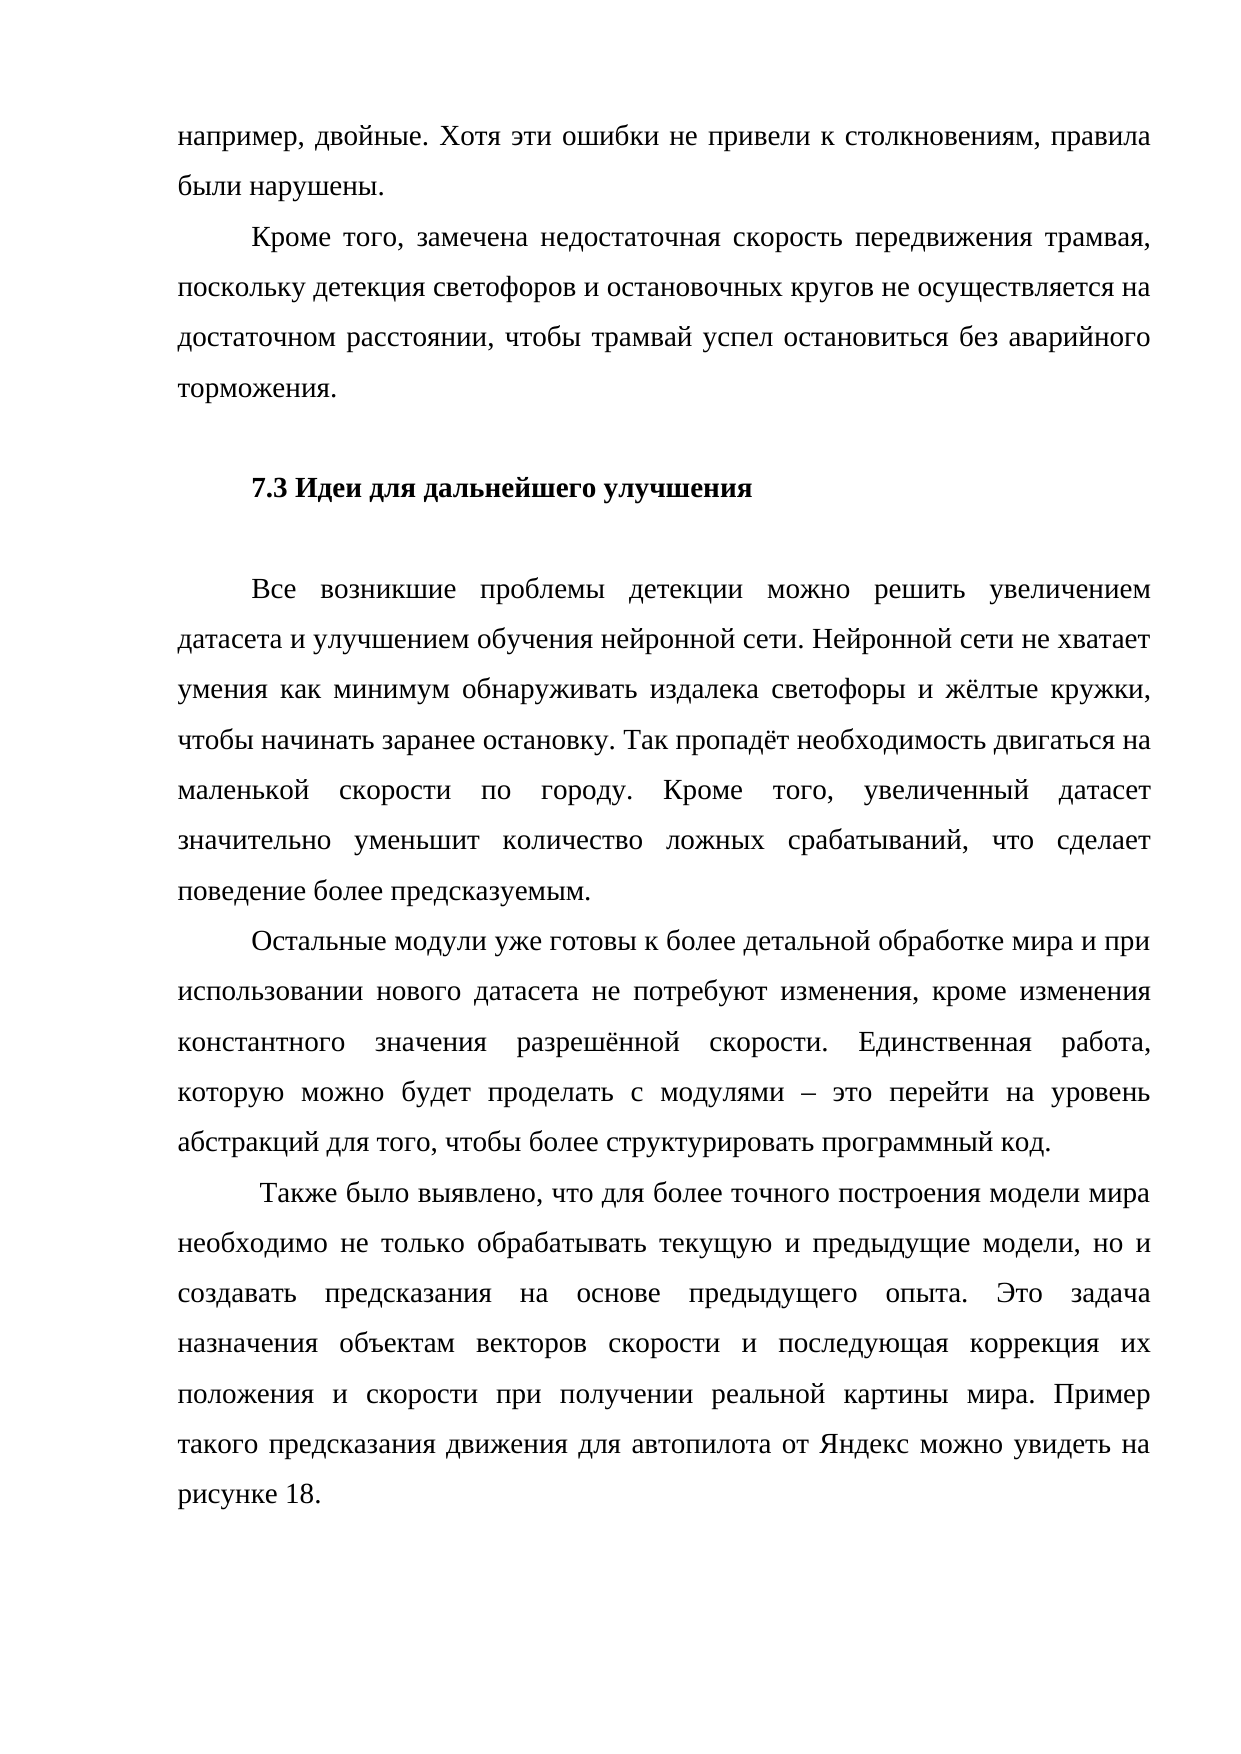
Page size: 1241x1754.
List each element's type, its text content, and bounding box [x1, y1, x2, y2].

text Все возникшие проблемы детекции можно решить увеличением датасета и улучшением обучения нейронной сети. Нейронной сети не хватает умения как минимум обнаруживать издалека светофоры и жёлтые кружки, чтобы начинать заранее остановку. Так пропадёт необходимость двигаться на маленькой скорости по городу. Кроме того, увеличенный датасет значительно уменьшит количество ложных срабатываний, что сделает поведение более предсказуемым. [177, 571, 1152, 906]
text Остальные модули уже готовы к более детальной обработке мира и при использовании нового датасета не потребуют изменения, кроме изменения константного значения разрешённой скорости. Единственная работа, которую можно будет проделать с модулями – это перейти на уровень абстракций для того, чтобы более структурировать программный код. [177, 923, 1152, 1158]
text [177, 118, 1152, 202]
text Также было выявлено, что для более точного построения модели мира необходимо не только обрабатывать текущую и предыдущие модели, но и создавать предсказания на основе предыдущего опыта. Это задача назначения объектам векторов скорости и последующая коррекция их положения и скорости при получении реальной картины мира. Пример такого предсказания движения для автопилота от Яндекс можно увидеть на рисунке 18. [177, 1175, 1152, 1510]
subtitle 7.3 Идеи для дальнейшего улучшения [177, 470, 1152, 504]
text Кроме того, замечена недостаточная скорость передвижения трамвая, поскольку детекция светофоров и остановочных кругов не осуществляется на достаточном расстоянии, чтобы трамвай успел остановиться без аварийного торможения. [177, 219, 1152, 403]
